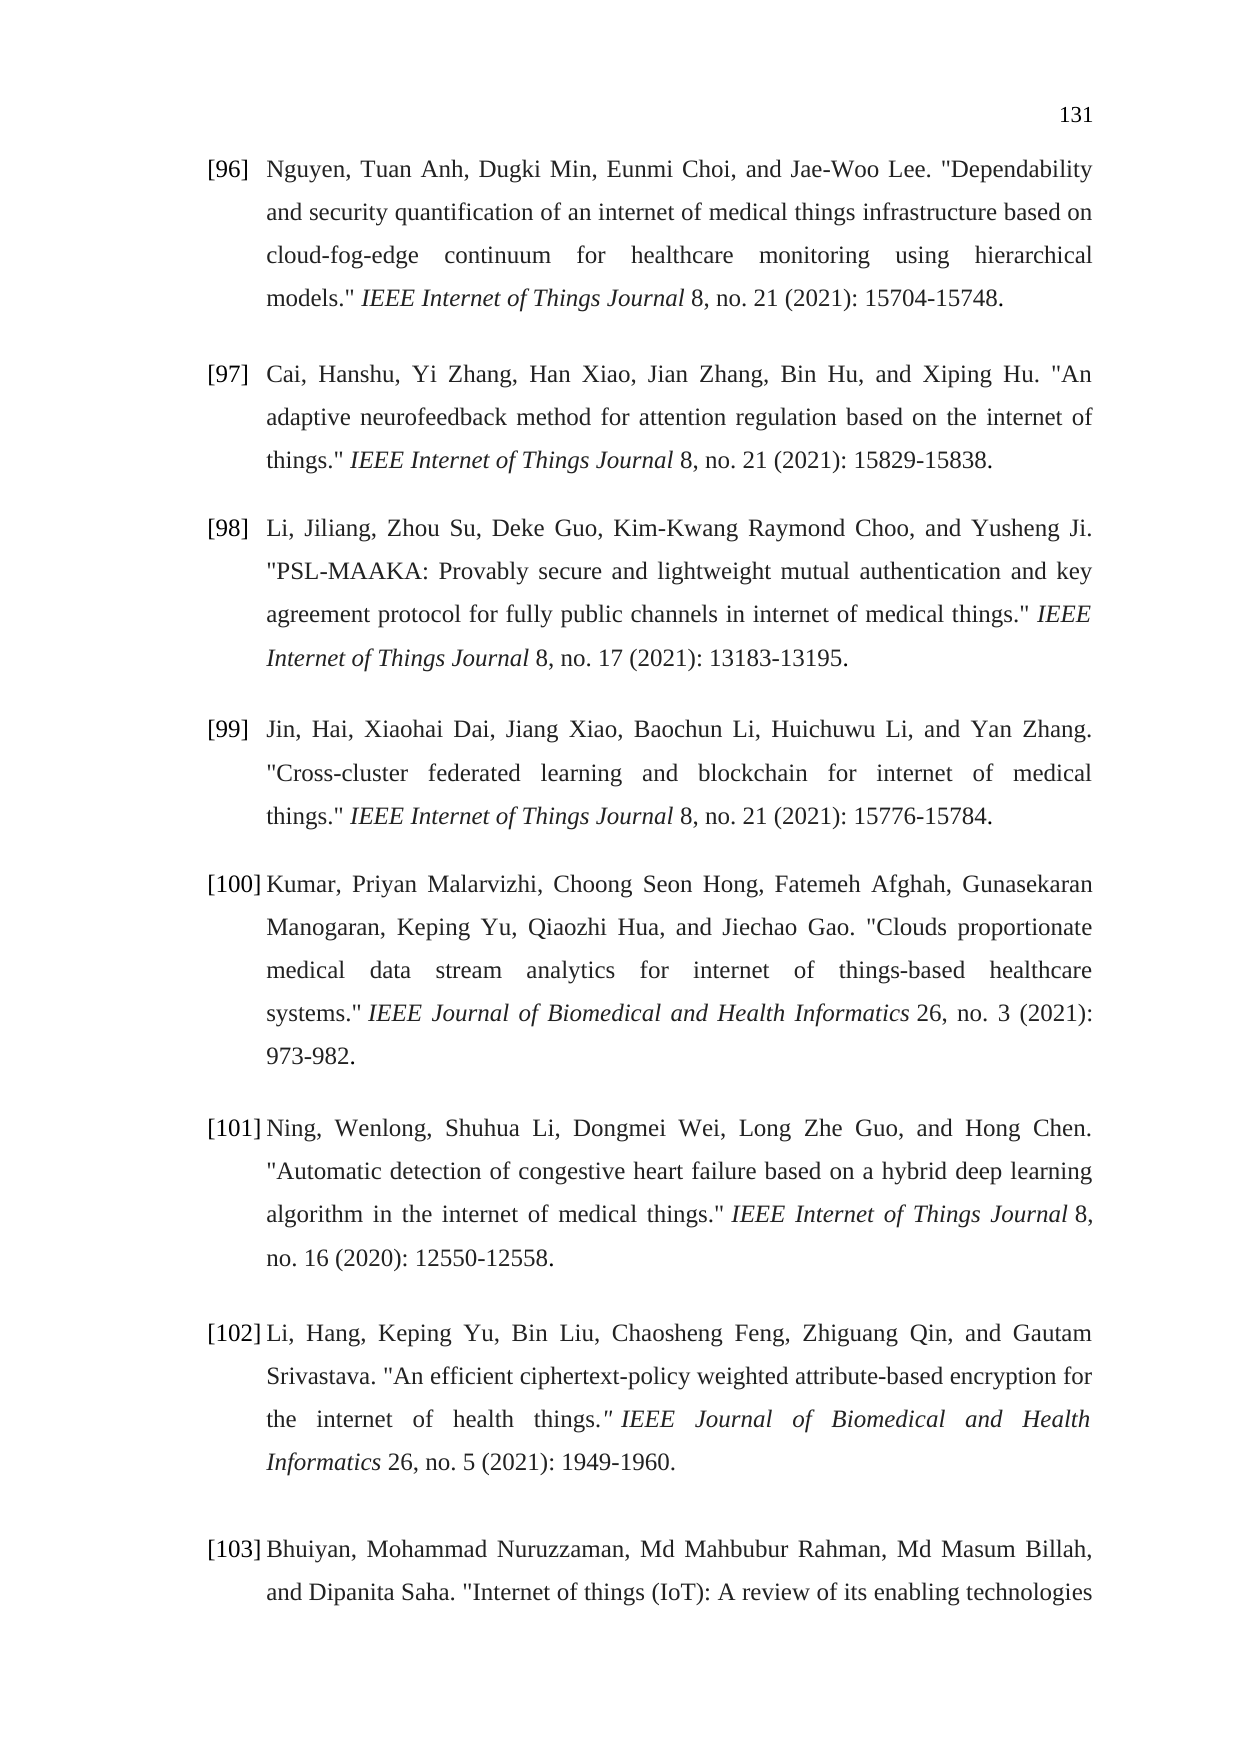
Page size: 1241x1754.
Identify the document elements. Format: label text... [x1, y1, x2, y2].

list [207, 1534, 1093, 1606]
list Li, Hang, Keping Yu, Bin Liu, Chaosheng Feng, Zhiguang Qin, and Gautam Srivastava. "An efficient ciphertext-policy weighted attribute-based encryption for the internet of health things." IEEE Journal of Biomedical and Health Informatics 26, no. 5 (2021): 1949-1960. [207, 1318, 1093, 1476]
list Nguyen, Tuan Anh, Dugki Min, Eunmi Choi, and Jae-Woo Lee. "Dependability and security quantification of an internet of medical things infrastructure based on cloud-fog-edge continuum for healthcare monitoring using hierarchical models." IEEE Internet of Things Journal 8, no. 21 (2021): 15704-15748. [207, 154, 1093, 312]
list Ning, Wenlong, Shuhua Li, Dongmei Wei, Long Zhe Guo, and Hong Chen. "Automatic detection of congestive heart failure based on a hybrid deep learning algorithm in the internet of medical things." IEEE Internet of Things Journal 8, no. 16 (2020): 12550-12558. [207, 1113, 1093, 1271]
list Jin, Hai, Xiaohai Dai, Jiang Xiao, Baochun Li, Huichuwu Li, and Yan Zhang. "Cross-cluster federated learning and blockchain for internet of medical things." IEEE Internet of Things Journal 8, no. 21 (2021): 15776-15784. [207, 714, 1093, 829]
list Kumar, Priyan Malarvizhi, Choong Seon Hong, Fatemeh Afghah, Gunasekaran Manogaran, Keping Yu, Qiaozhi Hua, and Jiechao Gao. "Clouds proportionate medical data stream analytics for internet of things-based healthcare systems." IEEE Journal of Biomedical and Health Informatics 26, no. 3 (2021): 973-982. [207, 869, 1093, 1070]
list Li, Jiliang, Zhou Su, Deke Guo, Kim-Kwang Raymond Choo, and Yusheng Ji. "PSL-MAAKA: Provably secure and lightweight mutual authentication and key agreement protocol for fully public channels in internet of medical things." IEEE Internet of Things Journal 8, no. 17 (2021): 13183-13195. [207, 513, 1093, 671]
list Cai, Hanshu, Yi Zhang, Han Xiao, Jian Zhang, Bin Hu, and Xiping Hu. "An adaptive neurofeedback method for attention regulation based on the internet of things." IEEE Internet of Things Journal 8, no. 21 (2021): 15829-15838. [207, 359, 1093, 474]
